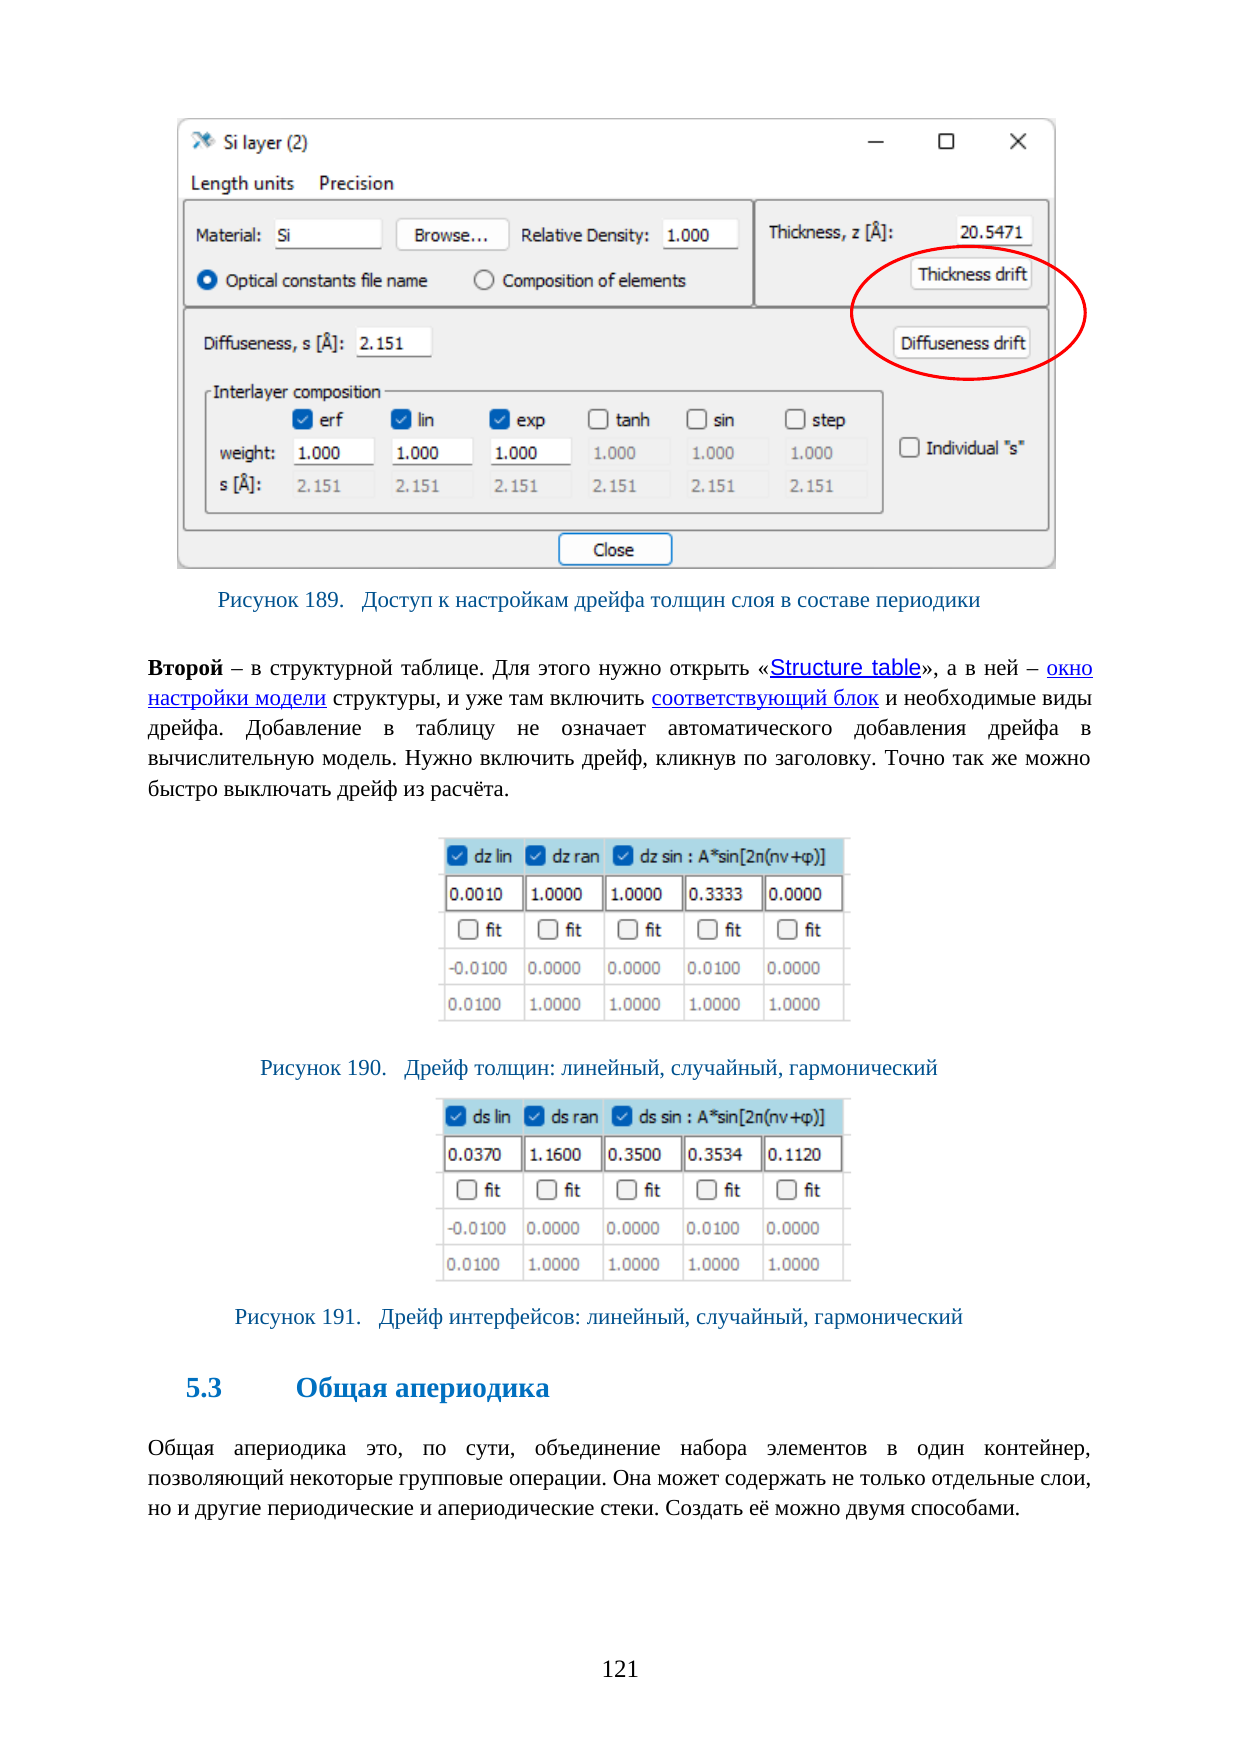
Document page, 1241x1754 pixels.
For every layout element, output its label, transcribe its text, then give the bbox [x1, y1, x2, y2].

text Общая апериодика это, по сути, объединение набора элементов в один контейнер, позволяющий некоторые групповые операции. Она может содержать не только отдельные слои, но и другие периодические и апериодические стеки. Создать её можно двумя способами. [148, 1434, 1093, 1521]
picture [177, 118, 1056, 569]
subtitle Общая апериодика [155, 1371, 1093, 1404]
text Второй – в структурной таблице. Для этого нужно открыть «Structure table», а в ней – окно настройки модели структуры, и уже там включить соответствующий блок и необходимые виды дрейфа. Добавление в таблицу не означает автоматического добавления дрейфа в вычислительную модель. Нужно включить дрейф, кликнув по заголовку. Точно так же можно быстро выключать дрейф из расчёта. [148, 654, 1093, 801]
picture [854, 249, 1056, 377]
picture [438, 833, 851, 1028]
picture [435, 1092, 852, 1288]
